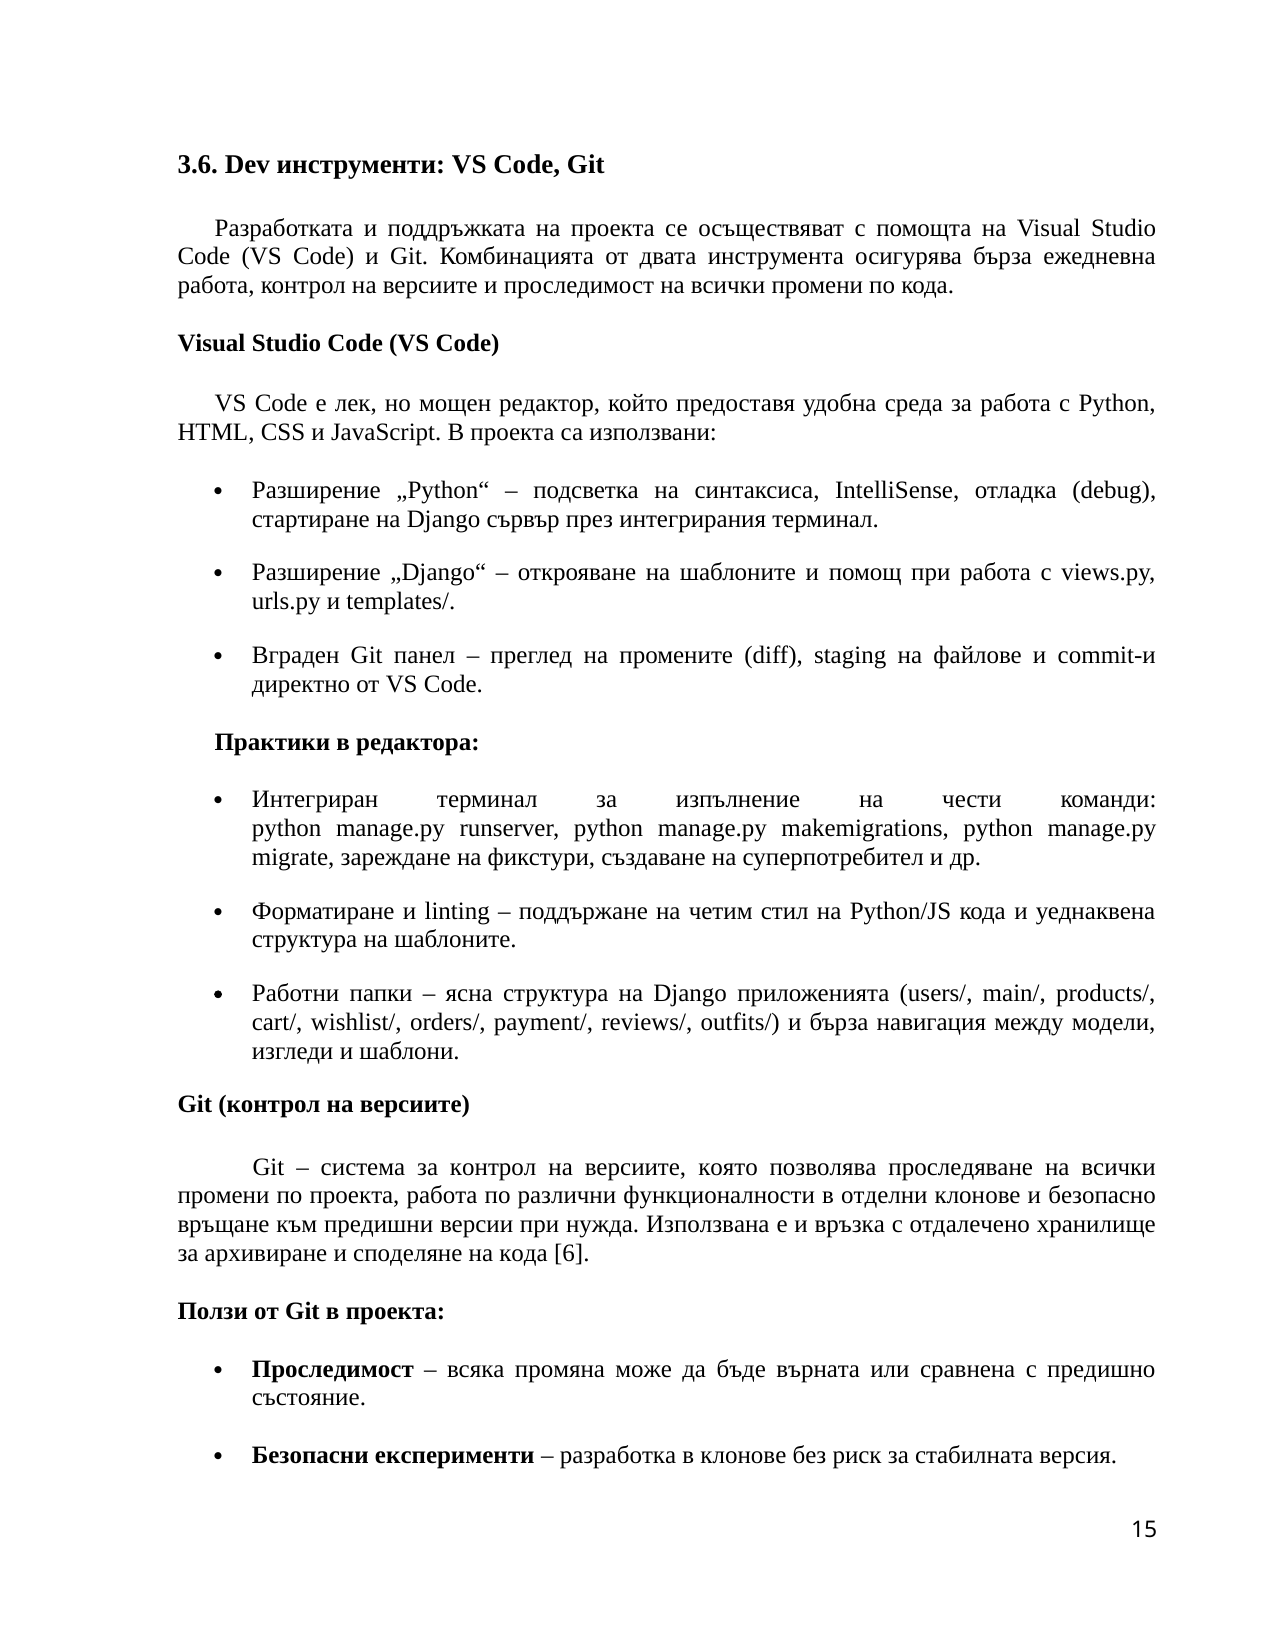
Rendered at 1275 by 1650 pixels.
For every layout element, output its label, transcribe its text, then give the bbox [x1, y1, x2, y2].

text Практики в редактора: [177, 727, 1157, 755]
text Ползи от Git в проекта: [177, 1296, 1157, 1324]
text Visual Studio Code (VS Code) [177, 328, 1157, 357]
list Форматиране и linting – поддържане на четим стил на Python/JS кода и уеднаквена структура на шаблоните. [214, 896, 1157, 953]
list Интегриран терминал за изпълнение на чести команди: python manage.py runserver, python manage.py makemigrations, python manage.py migrate, зареждане на фикстури, създаване на суперпотребител и др. [214, 784, 1157, 871]
subtitle 3.6. Dev инструменти: VS Code, Git [177, 148, 1157, 179]
list Работни папки – ясна структура на Django приложенията (users/, main/, products/, cart/, wishlist/, orders/, payment/, reviews/, outfits/) и бърза навигация между модели, изгледи и шаблони. [214, 978, 1157, 1064]
list Безопасни експерименти – разработка в клонове без риск за стабилната версия. [214, 1440, 1157, 1469]
list Разширение „Django“ – открояване на шаблоните и помощ при работа с views.py, urls.py и templates/. [214, 557, 1157, 615]
list Разширение „Python“ – подсветка на синтаксиса, IntelliSense, отладка (debug), стартиране на Django сървър през интегрирания терминал. [214, 475, 1157, 532]
list Проследимост – всяка промяна може да бъде върната или сравнена с предишно състояние. [214, 1354, 1157, 1411]
text VS Code е лек, но мощен редактор, който предоставя удобна среда за работа с Python, HTML, CSS и JavaScript. В проекта са използвани: [177, 388, 1157, 446]
subtitle Git (контрол на версиите) [177, 1089, 1157, 1118]
list Вграден Git панел – преглед на промените (diff), staging на файлове и commit-и директно от VS Code. [214, 640, 1157, 697]
text Git – система за контрол на версиите, която позволява проследяване на всички промени по проекта, работа по различни функционалности в отделни клонове и безопасно връщане към предишни версии при нужда. Използвана е и връзка с отдалечено хранилище за архивиране и споделяне на кода [6]. [177, 1152, 1157, 1267]
text Разработката и поддръжката на проекта се осъществяват с помощта на Visual Studio Code (VS Code) и Git. Комбинацията от двата инструмента осигурява бърза ежедневна работа, контрол на версиите и проследимост на всички промени по кода. [177, 213, 1157, 299]
